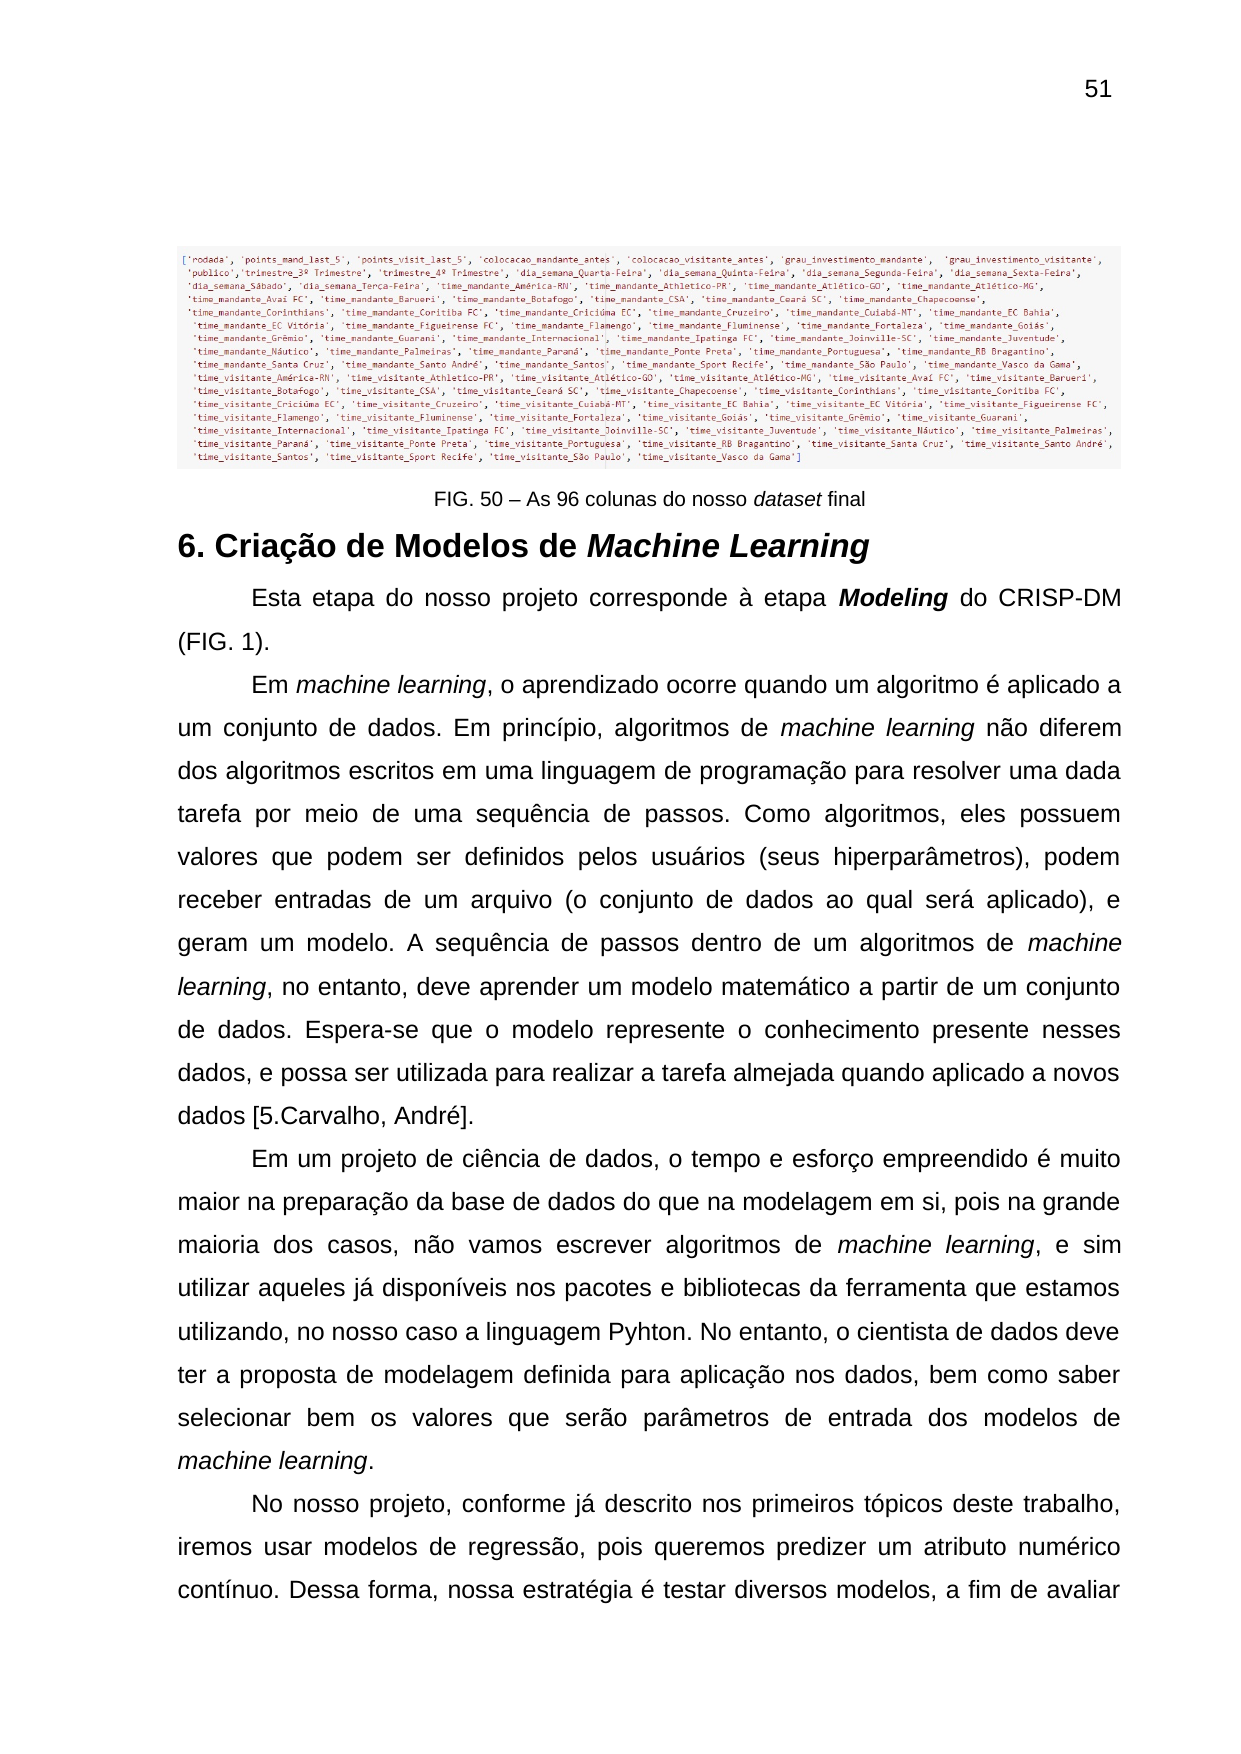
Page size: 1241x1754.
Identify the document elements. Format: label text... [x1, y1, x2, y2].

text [177, 1489, 1122, 1604]
text FIG. 50 – As 96 colunas do nosso dataset final [177, 483, 1122, 511]
text Em machine learning, o aprendizado ocorre quando um algoritmo é aplicado a um conjunto de dados. Em princípio, algoritmos de machine learning não diferem dos algoritmos escritos em uma linguagem de programação para resolver uma dada tarefa por meio de uma sequência de passos. Como algoritmos, eles possuem valores que podem ser definidos pelos usuários (seus hiperparâmetros), podem receber entradas de um arquivo (o conjunto de dados ao qual será aplicado), e geram um modelo. A sequência de passos dentro de um algoritmos de machine learning, no entanto, deve aprender um modelo matemático a partir de um conjunto de dados. Espera-se que o modelo represente o conhecimento presente nesses dados, e possa ser utilizada para realizar a tarefa almejada quando aplicado a novos dados [5.Carvalho, André]. [177, 669, 1122, 1129]
picture [177, 246, 1121, 469]
subtitle 6. Criação de Modelos de Machine Learning [177, 526, 1122, 564]
text Esta etapa do nosso projeto corresponde à etapa Modeling do CRISP-DM (FIG. 1). [177, 583, 1122, 655]
text Em um projeto de ciência de dados, o tempo e esforço empreendido é muito maior na preparação da base de dados do que na modelagem em si, pois na grande maioria dos casos, não vamos escrever algoritmos de machine learning, e sim utilizar aqueles já disponíveis nos pacotes e bibliotecas da ferramenta que estamos utilizando, no nosso caso a linguagem Pyhton. No entanto, o cientista de dados deve ter a proposta de modelagem definida para aplicação nos dados, bem como saber selecionar bem os valores que serão parâmetros de entrada dos modelos de machine learning. [177, 1144, 1122, 1474]
